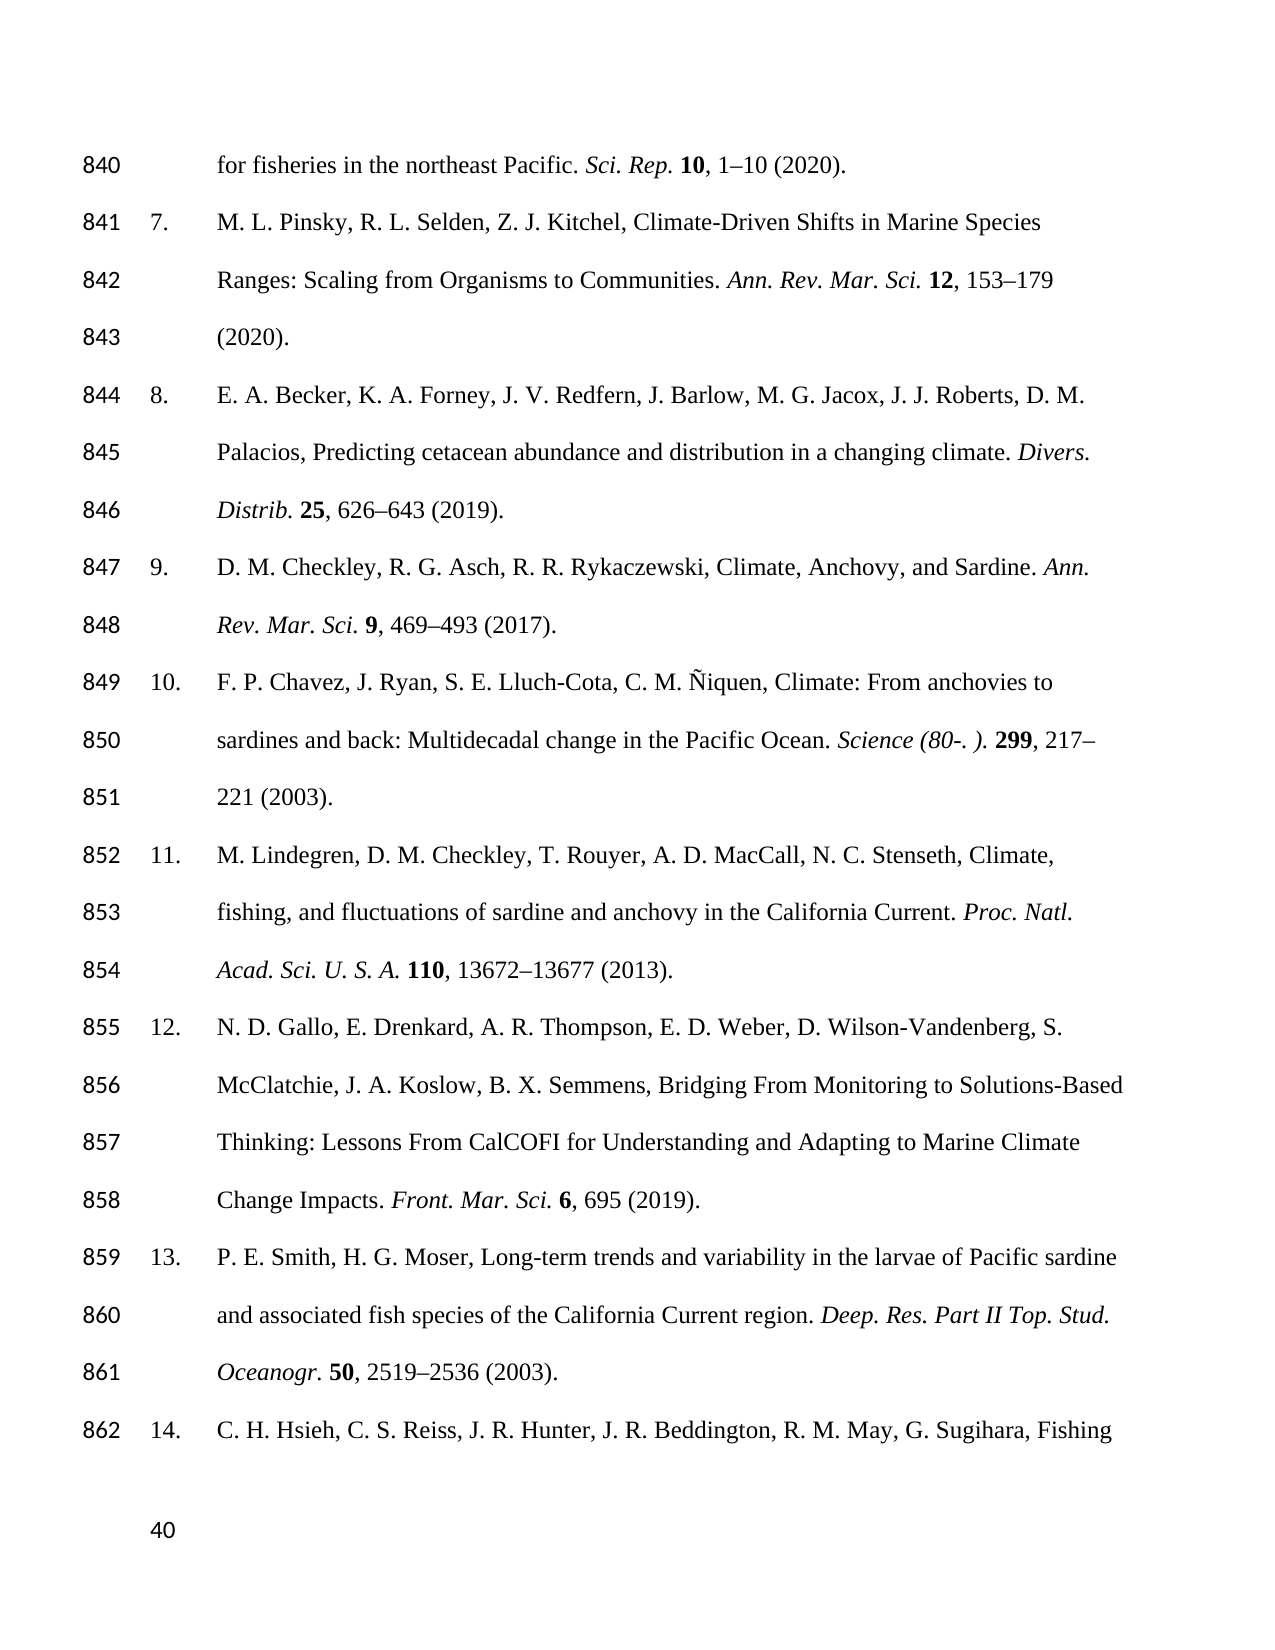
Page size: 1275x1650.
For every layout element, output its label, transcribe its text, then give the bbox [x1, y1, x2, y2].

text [150, 1415, 1125, 1444]
text 13. P. E. Smith, H. G. Moser, Long-term trends and variability in the larvae of Pacific sardine and associated fish species of the California Current region. Deep. Res. Part II Top. Stud. Oceanogr. 50, 2519–2536 (2003). [150, 1242, 1125, 1386]
text 10. F. P. Chavez, J. Ryan, S. E. Lluch-Cota, C. M. Ñiquen, Climate: From anchovies to sardines and back: Multidecadal change in the Pacific Ocean. Science (80-. ). 299, 217–221 (2003). [150, 667, 1125, 811]
text 12. N. D. Gallo, E. Drenkard, A. R. Thompson, E. D. Weber, D. Wilson-Vandenberg, S. McClatchie, J. A. Koslow, B. X. Semmens, Bridging From Monitoring to Solutions-Based Thinking: Lessons From CalCOFI for Understanding and Adapting to Marine Climate Change Impacts. Front. Mar. Sci. 6, 695 (2019). [150, 1012, 1125, 1214]
text 11. M. Lindegren, D. M. Checkley, T. Rouyer, A. D. MacCall, N. C. Stenseth, Climate, fishing, and fluctuations of sardine and anchovy in the California Current. Proc. Natl. Acad. Sci. U. S. A. 110, 13672–13677 (2013). [150, 840, 1125, 984]
text 9. D. M. Checkley, R. G. Asch, R. R. Rykaczewski, Climate, Anchovy, and Sardine. Ann. Rev. Mar. Sci. 9, 469–493 (2017). [150, 552, 1125, 639]
text 7. M. L. Pinsky, R. L. Selden, Z. J. Kitchel, Climate-Driven Shifts in Marine Species Ranges: Scaling from Organisms to Communities. Ann. Rev. Mar. Sci. 12, 153–179 (2020). [150, 207, 1125, 351]
text 8. E. A. Becker, K. A. Forney, J. V. Redfern, J. Barlow, M. G. Jacox, J. J. Roberts, D. M. Palacios, Predicting cetacean abundance and distribution in a changing climate. Divers. Distrib. 25, 626–643 (2019). [150, 380, 1125, 524]
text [150, 150, 1125, 179]
